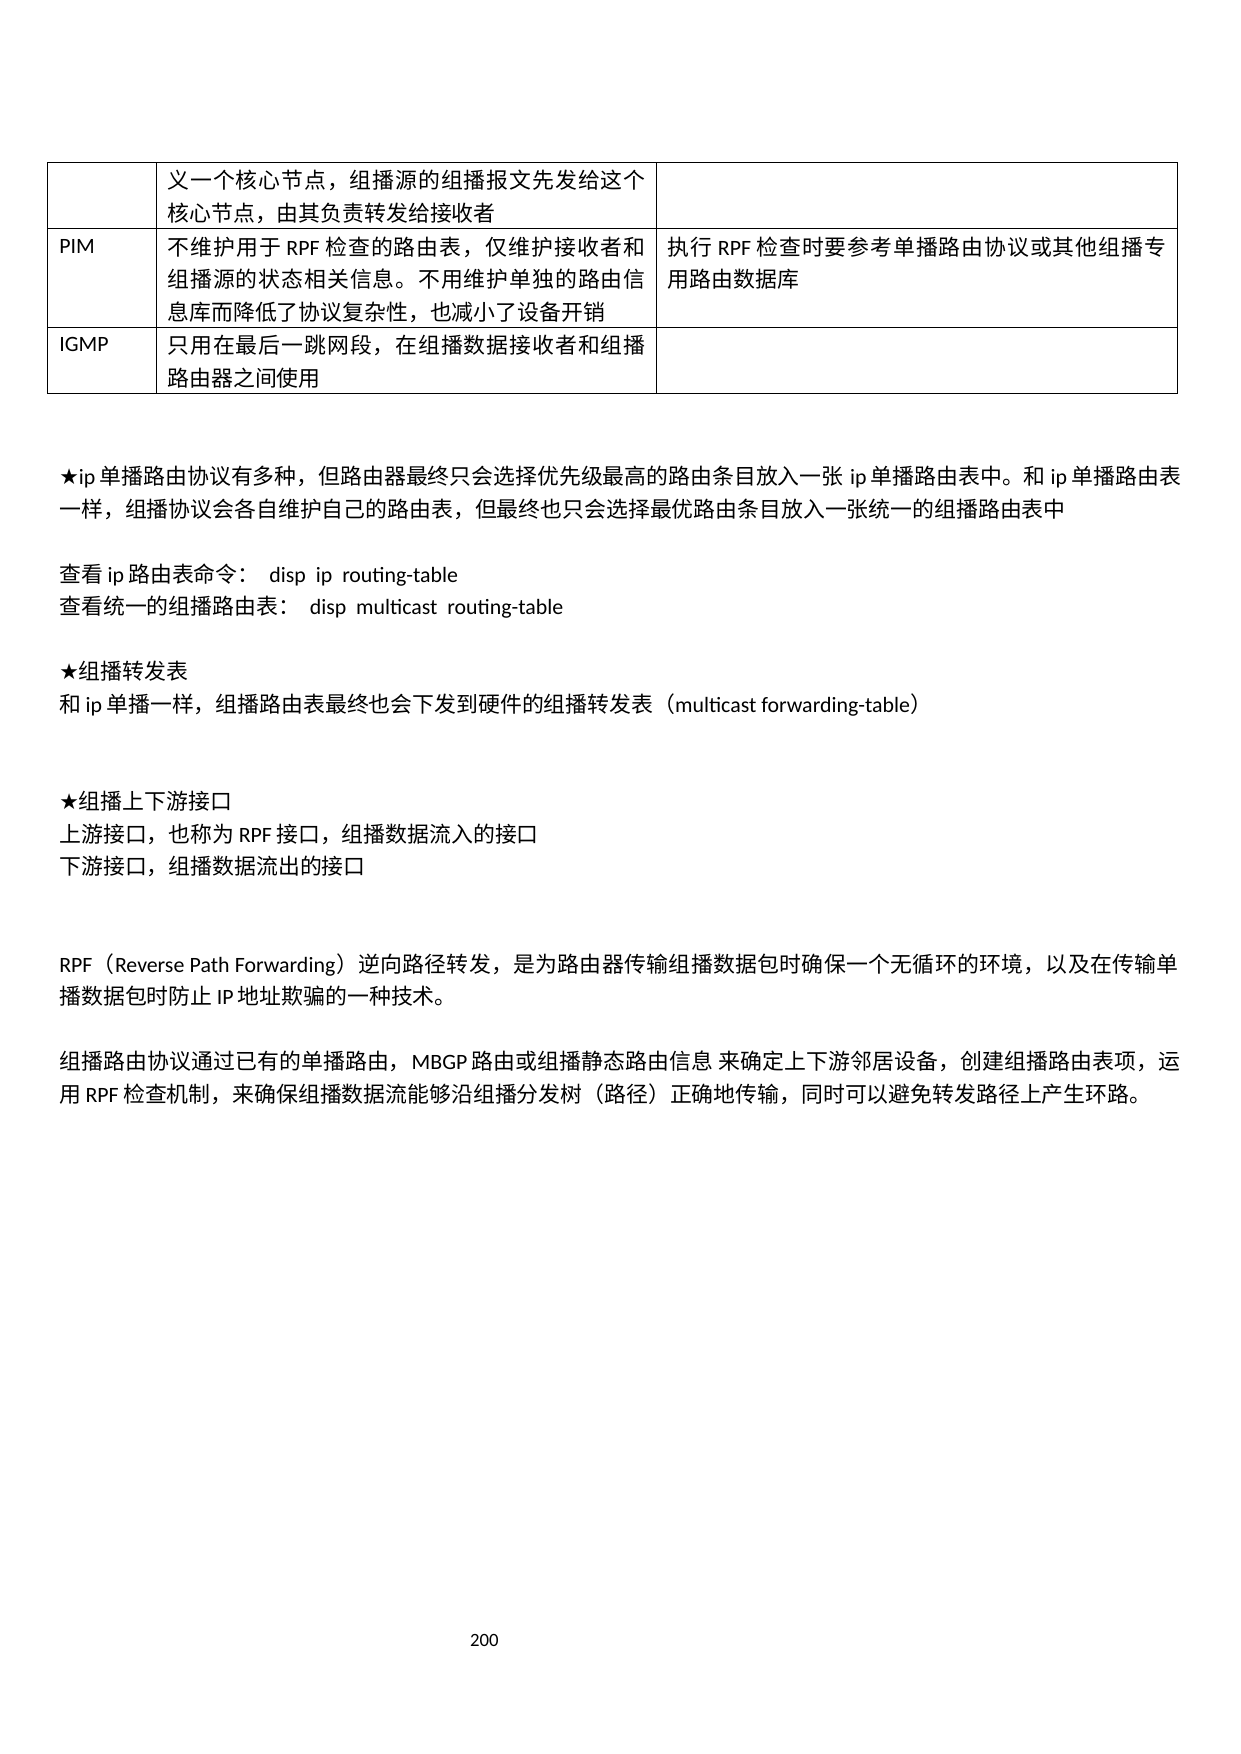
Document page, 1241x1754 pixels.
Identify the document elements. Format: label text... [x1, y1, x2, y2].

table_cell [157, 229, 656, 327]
text ★组播转发表 [59, 654, 1181, 686]
text 下游接口，组播数据流出的接口 [59, 849, 1181, 881]
text 组播路由协议通过已有的单播路由，MBGP路由或组播静态路由信息 来确定上下游邻居设备，创建组播路由表项，运用RPF检查机制，来确保组播数据流能够沿组播分发树（路径）正确地传输，同时可以避免转发路径上产生环路。 [59, 1044, 1181, 1109]
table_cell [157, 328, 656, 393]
text ★组播上下游接口 [59, 784, 1181, 816]
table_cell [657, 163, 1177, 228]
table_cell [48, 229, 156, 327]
text 查看ip路由表命令： disp ip routing-table [59, 556, 1181, 589]
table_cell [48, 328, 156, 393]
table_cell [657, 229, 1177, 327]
text ★ip单播路由协议有多种，但路由器最终只会选择优先级最高的路由条目放入一张ip单播路由表中。和ip单播路由表一样，组播协议会各自维护自己的路由表，但最终也只会选择最优路由条目放入一张统一的组播路由表中 [59, 459, 1181, 524]
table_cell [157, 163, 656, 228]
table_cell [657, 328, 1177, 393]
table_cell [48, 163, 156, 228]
text 和ip单播一样，组播路由表最终也会下发到硬件的组播转发表（multicast forwarding-table） [59, 686, 1181, 719]
text 上游接口，也称为RPF接口，组播数据流入的接口 [59, 816, 1181, 849]
text RPF（Reverse Path Forwarding）逆向路径转发，是为路由器传输组播数据包时确保一个无循环的环境，以及在传输单播数据包时防止IP地址欺骗的一种技术。 [59, 946, 1181, 1011]
text 查看统一的组播路由表： disp multicast routing-table [59, 589, 1181, 621]
